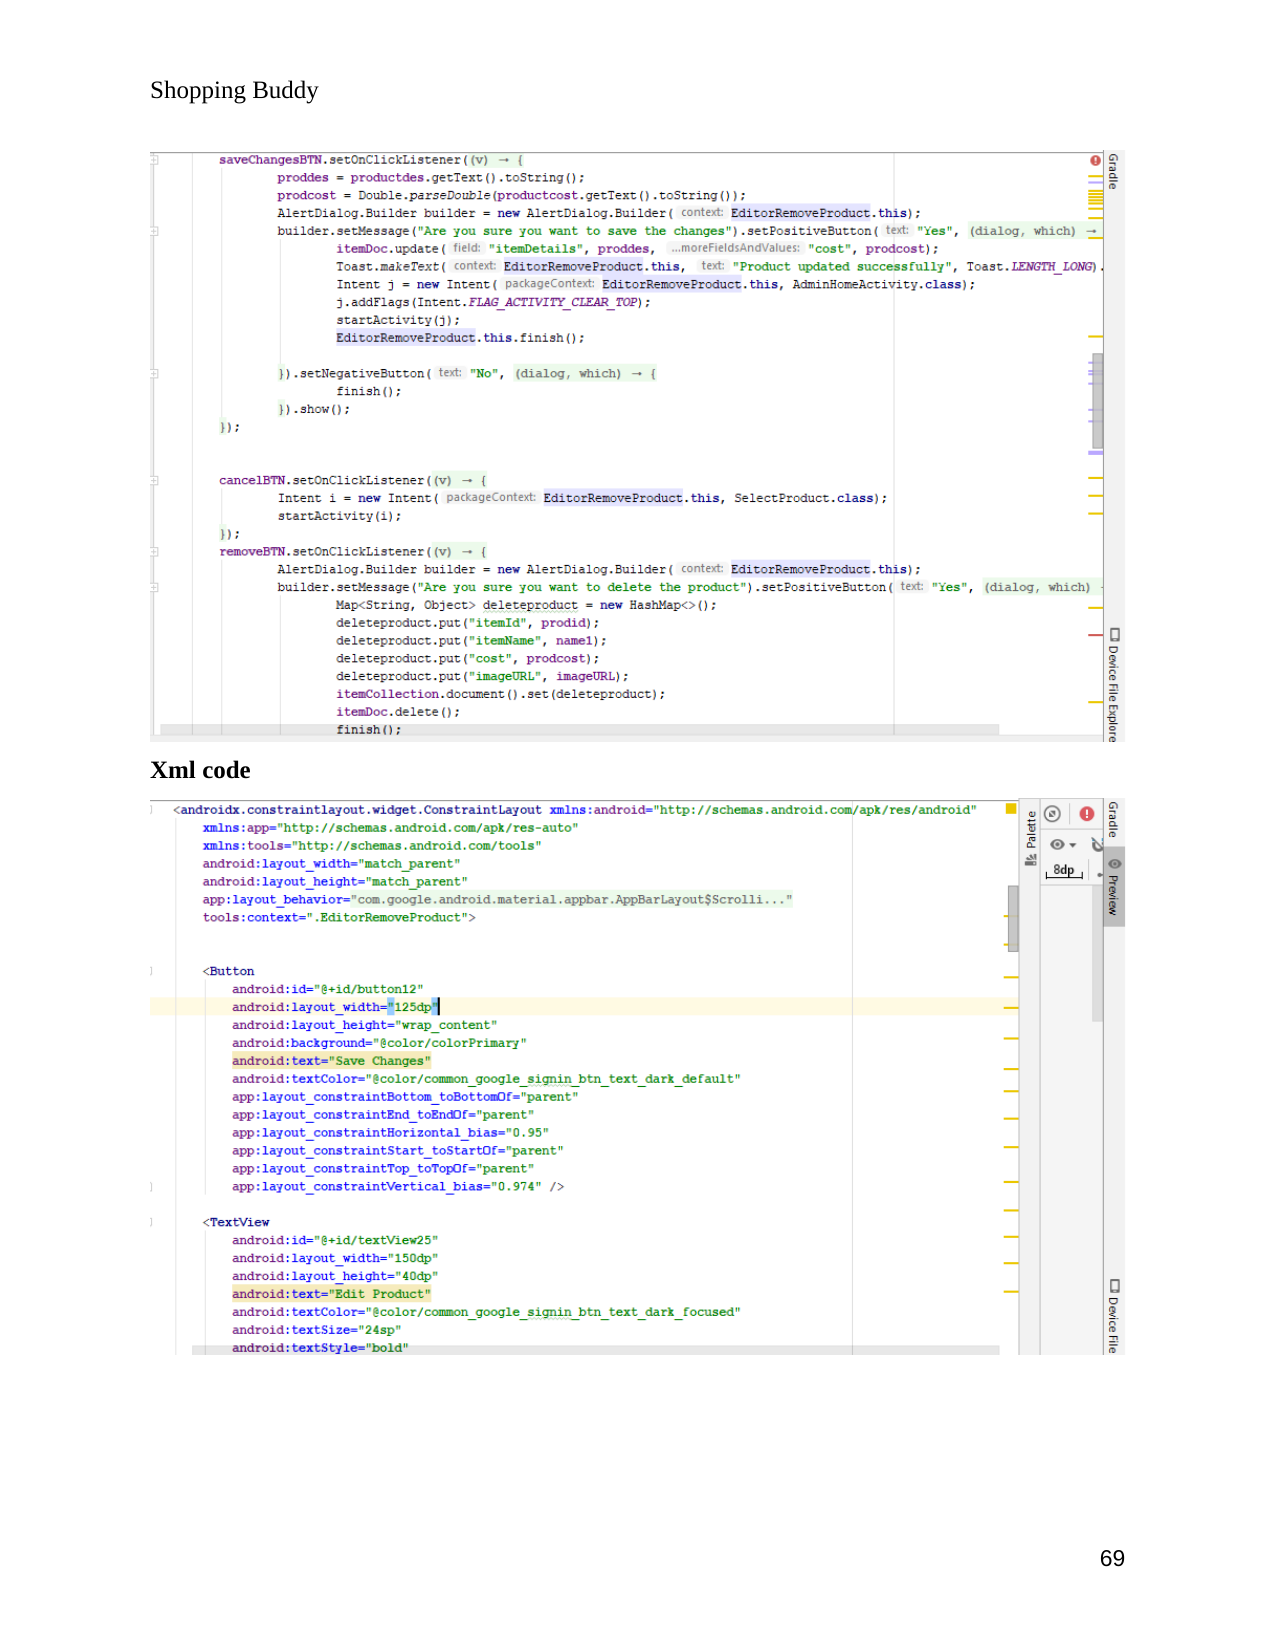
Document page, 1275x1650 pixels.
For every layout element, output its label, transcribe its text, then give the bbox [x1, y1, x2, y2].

text Xml code [150, 755, 1125, 784]
picture [150, 150, 1125, 742]
picture [150, 798, 1125, 1355]
